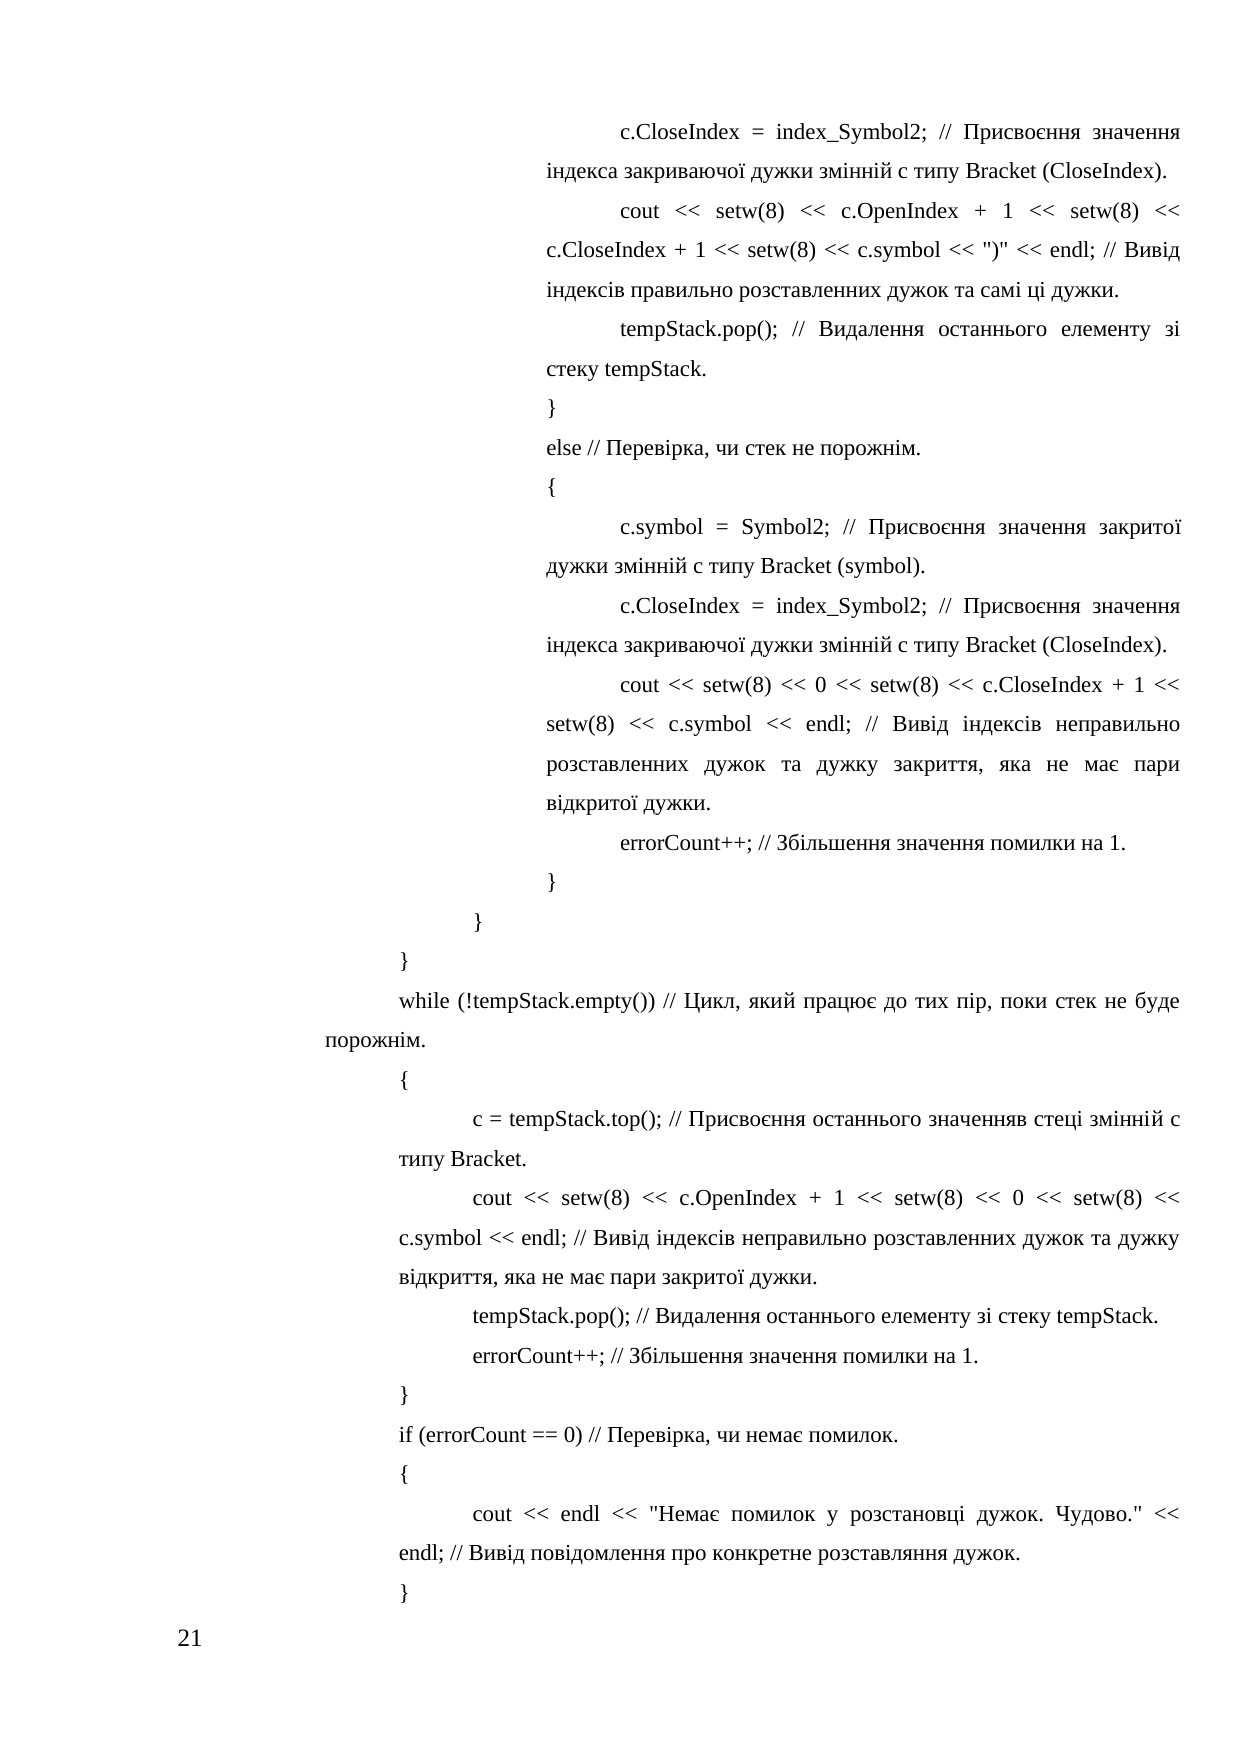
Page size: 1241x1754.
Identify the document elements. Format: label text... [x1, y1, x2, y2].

text c.CloseIndex = index_Symbol2; // Присвоєння значення індекса закриваючої дужки змінній c типу Bracket (CloseIndex). [546, 592, 1181, 658]
text { [472, 473, 1181, 500]
text } [546, 868, 1181, 894]
text } [398, 947, 1181, 973]
text errorCount++; // Збільшення значення помилки на 1. [546, 829, 1181, 855]
text { [325, 1460, 1181, 1487]
text } [472, 908, 1181, 934]
text cout << setw(8) << 0 << setw(8) << c.CloseIndex + 1 << setw(8) << c.symbol << endl; // Вивід індексів неправильно розставленних дужок та дужку закриття, яка не має пари відкритої дужки. [546, 671, 1181, 816]
text tempStack.pop(); // Видалення останнього елементу зі стеку tempStack. [546, 316, 1181, 381]
text c = tempStack.top(); // Присвоєння останнього значенняв стеці змінній c типу Bracket. [398, 1105, 1181, 1171]
text { [325, 1066, 1181, 1092]
text else // Перевірка, чи стек не порожнім. [472, 434, 1181, 460]
text } [472, 394, 1181, 421]
text c.symbol = Symbol2; // Присвоєння значення закритої дужки змінній c типу Bracket (symbol). [546, 513, 1181, 579]
text cout << endl << "Немає помилок у розстановці дужок. Чудово." << endl; // Вивід повідомлення про конкретне розставляння дужок. [398, 1500, 1181, 1566]
text cout << setw(8) << c.OpenIndex + 1 << setw(8) << c.CloseIndex + 1 << setw(8) << c.symbol << ")" << endl; // Вивід індексів правильно розставленних дужок та самі ці дужки. [546, 197, 1181, 302]
text if (errorCount == 0) // Перевірка, чи немає помилок. [325, 1421, 1181, 1447]
text c.CloseIndex = index_Symbol2; // Присвоєння значення індекса закриваючої дужки змінній c типу Bracket (CloseIndex). [546, 118, 1181, 184]
text tempStack.pop(); // Видалення останнього елементу зі стеку tempStack. [398, 1302, 1181, 1329]
text } [398, 1579, 1181, 1605]
text } [325, 1381, 1181, 1408]
text cout << setw(8) << c.OpenIndex + 1 << setw(8) << 0 << setw(8) << c.symbol << endl; // Вивід індексів неправильно розставленних дужок та дужку відкриття, яка не має пари закритої дужки. [398, 1184, 1181, 1289]
text while (!tempStack.empty()) // Цикл, який працює до тих пір, поки стек не буде порожнім. [325, 987, 1181, 1052]
text errorCount++; // Збільшення значення помилки на 1. [398, 1342, 1181, 1368]
